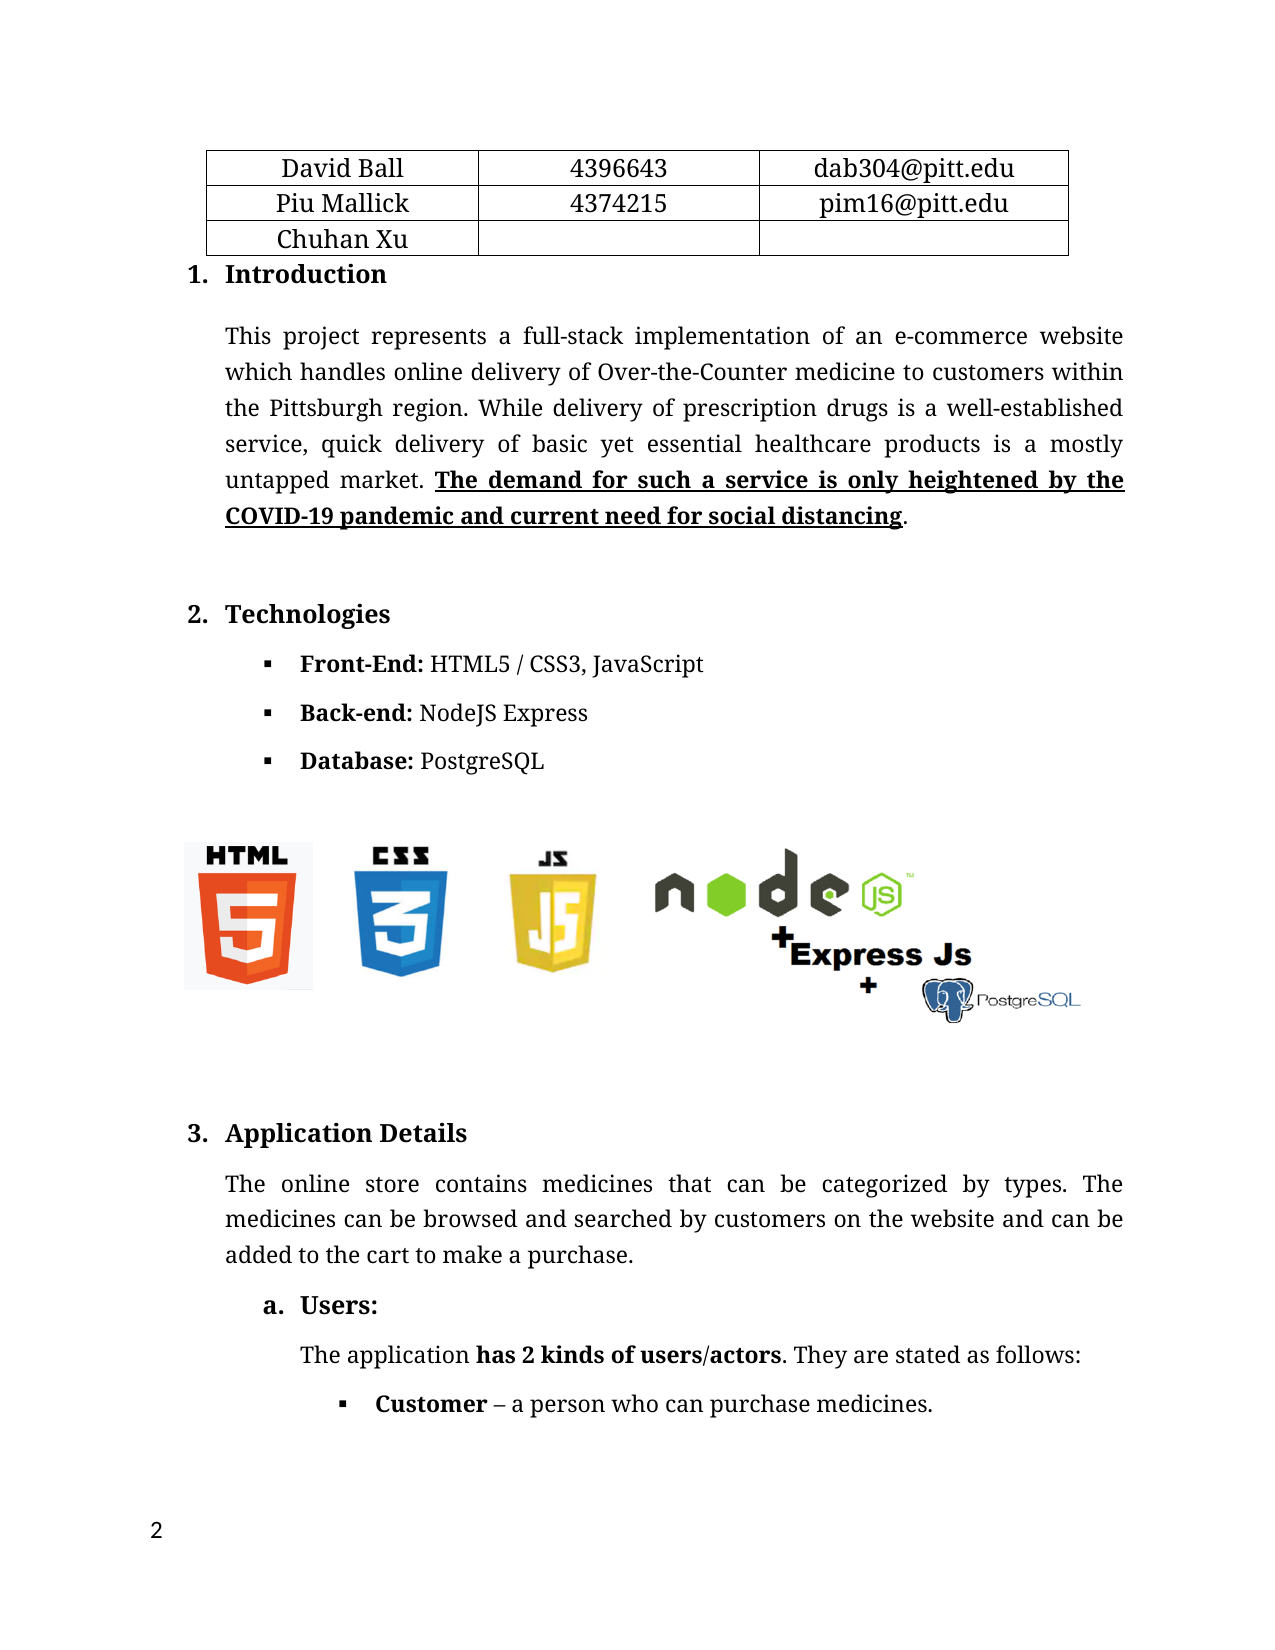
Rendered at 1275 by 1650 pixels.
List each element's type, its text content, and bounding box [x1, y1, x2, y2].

list Introduction [187, 256, 1125, 290]
picture [492, 842, 613, 983]
list The application has 2 kinds of users/actors. They are stated as follows: [300, 1339, 1125, 1371]
list Technologies [187, 596, 1125, 631]
table_cell [760, 221, 1068, 255]
list Application Details [187, 1116, 1125, 1150]
list Customer – a person who can purchase medicines. [337, 1388, 1125, 1419]
table_cell 4396643 [479, 151, 759, 185]
table_cell Piu Mallick [207, 186, 478, 220]
table_header [482, 795, 624, 1054]
list Front-End: HTML5 / CSS3, JavaScript [262, 648, 1125, 679]
table_cell 4374215 [479, 186, 759, 220]
table_cell [479, 221, 759, 255]
picture [183, 842, 313, 990]
list Back-end: NodeJS Express [262, 697, 1125, 728]
table_cell Chuhan Xu [207, 221, 478, 255]
list This project represents a full-stack implementation of an e-commerce website which handles online delivery of Over-the-Counter medicine to customers within the Pittsburgh region. While delivery of prescription drugs is a well-established service, quick delivery of basic yet essential healthcare products is a mostly untapped market. The demand for such a service is only heightened by the COVID-19 pandemic and current need for social distancing. [225, 320, 1125, 531]
table_cell pim16@pitt.edu [760, 186, 1068, 220]
list The online store contains medicines that can be categorized by types. The medicines can be browsed and searched by customers on the website and can be added to the cart to make a purchase. [225, 1167, 1125, 1271]
list Database: PostgreSQL [262, 745, 1125, 776]
table_cell dab304@pitt.edu [760, 151, 1068, 185]
picture [636, 842, 1092, 1029]
table_cell David Ball [207, 151, 478, 185]
picture [342, 842, 459, 983]
table_header [332, 795, 481, 1054]
table_header [625, 795, 1102, 1054]
table_header [173, 795, 331, 1054]
list Users: [262, 1288, 1125, 1322]
